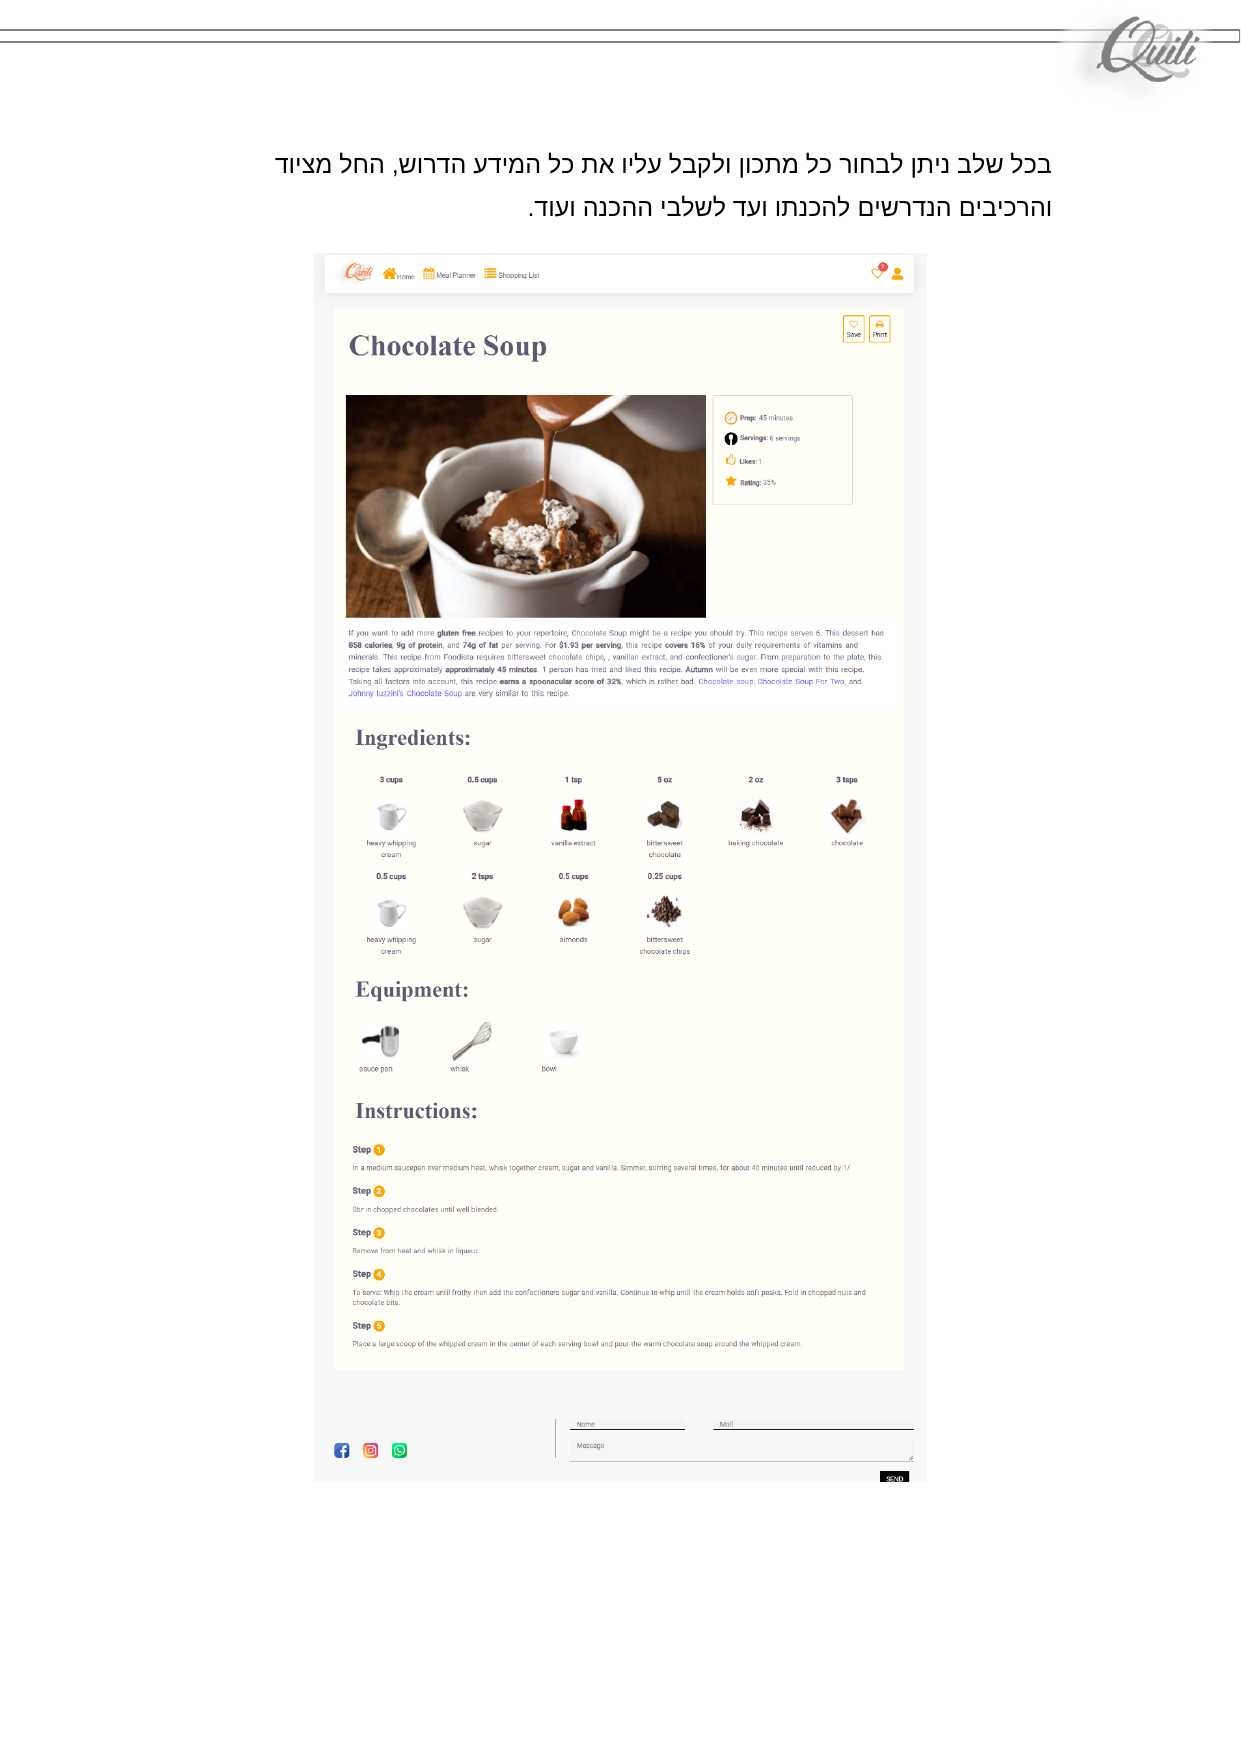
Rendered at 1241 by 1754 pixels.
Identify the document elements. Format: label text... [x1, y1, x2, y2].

picture [313, 253, 927, 1482]
picture [1067, 0, 1241, 111]
text בכל שלב ניתן לבחור כל מתכון ולקבל עליו את כל המידע הדרוש, החל מציוד והרכיבים הנדרשים להכנתו ועד לשלבי ההכנה ועוד. [187, 150, 1053, 222]
